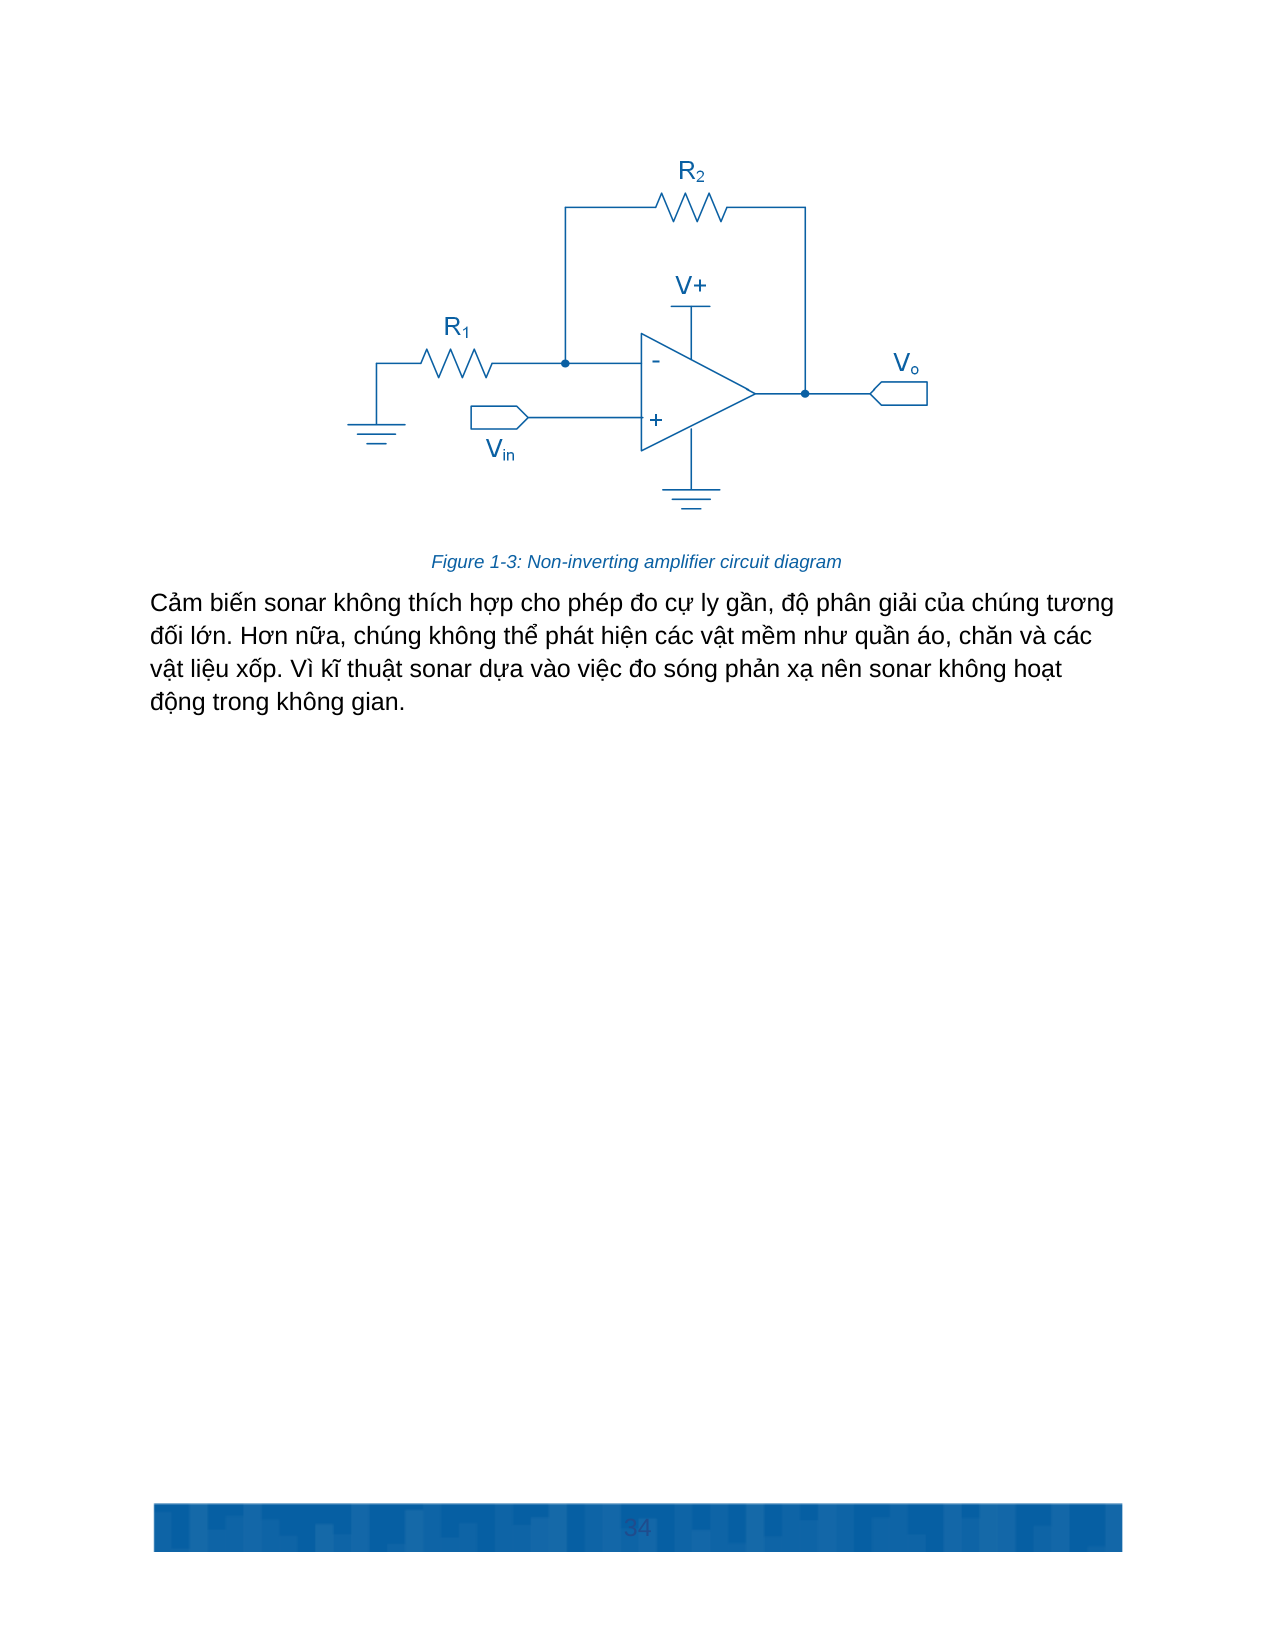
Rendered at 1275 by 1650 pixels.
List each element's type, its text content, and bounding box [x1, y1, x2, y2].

picture [346, 150, 929, 510]
picture [153, 1503, 1123, 1552]
text Cảm biến sonar không thích hợp cho phép đo cự ly gần, độ phân giải của chúng tương đối lớn. Hơn nữa, chúng không thể phát hiện các vật mềm như quần áo, chăn và các vật liệu xốp. Vì kĩ thuật sonar dựa vào việc đo sóng phản xạ nên sonar không hoạt động trong không gian. [150, 588, 1125, 716]
text Figure 1-3: Non-inverting amplifier circuit diagram [150, 551, 1125, 572]
